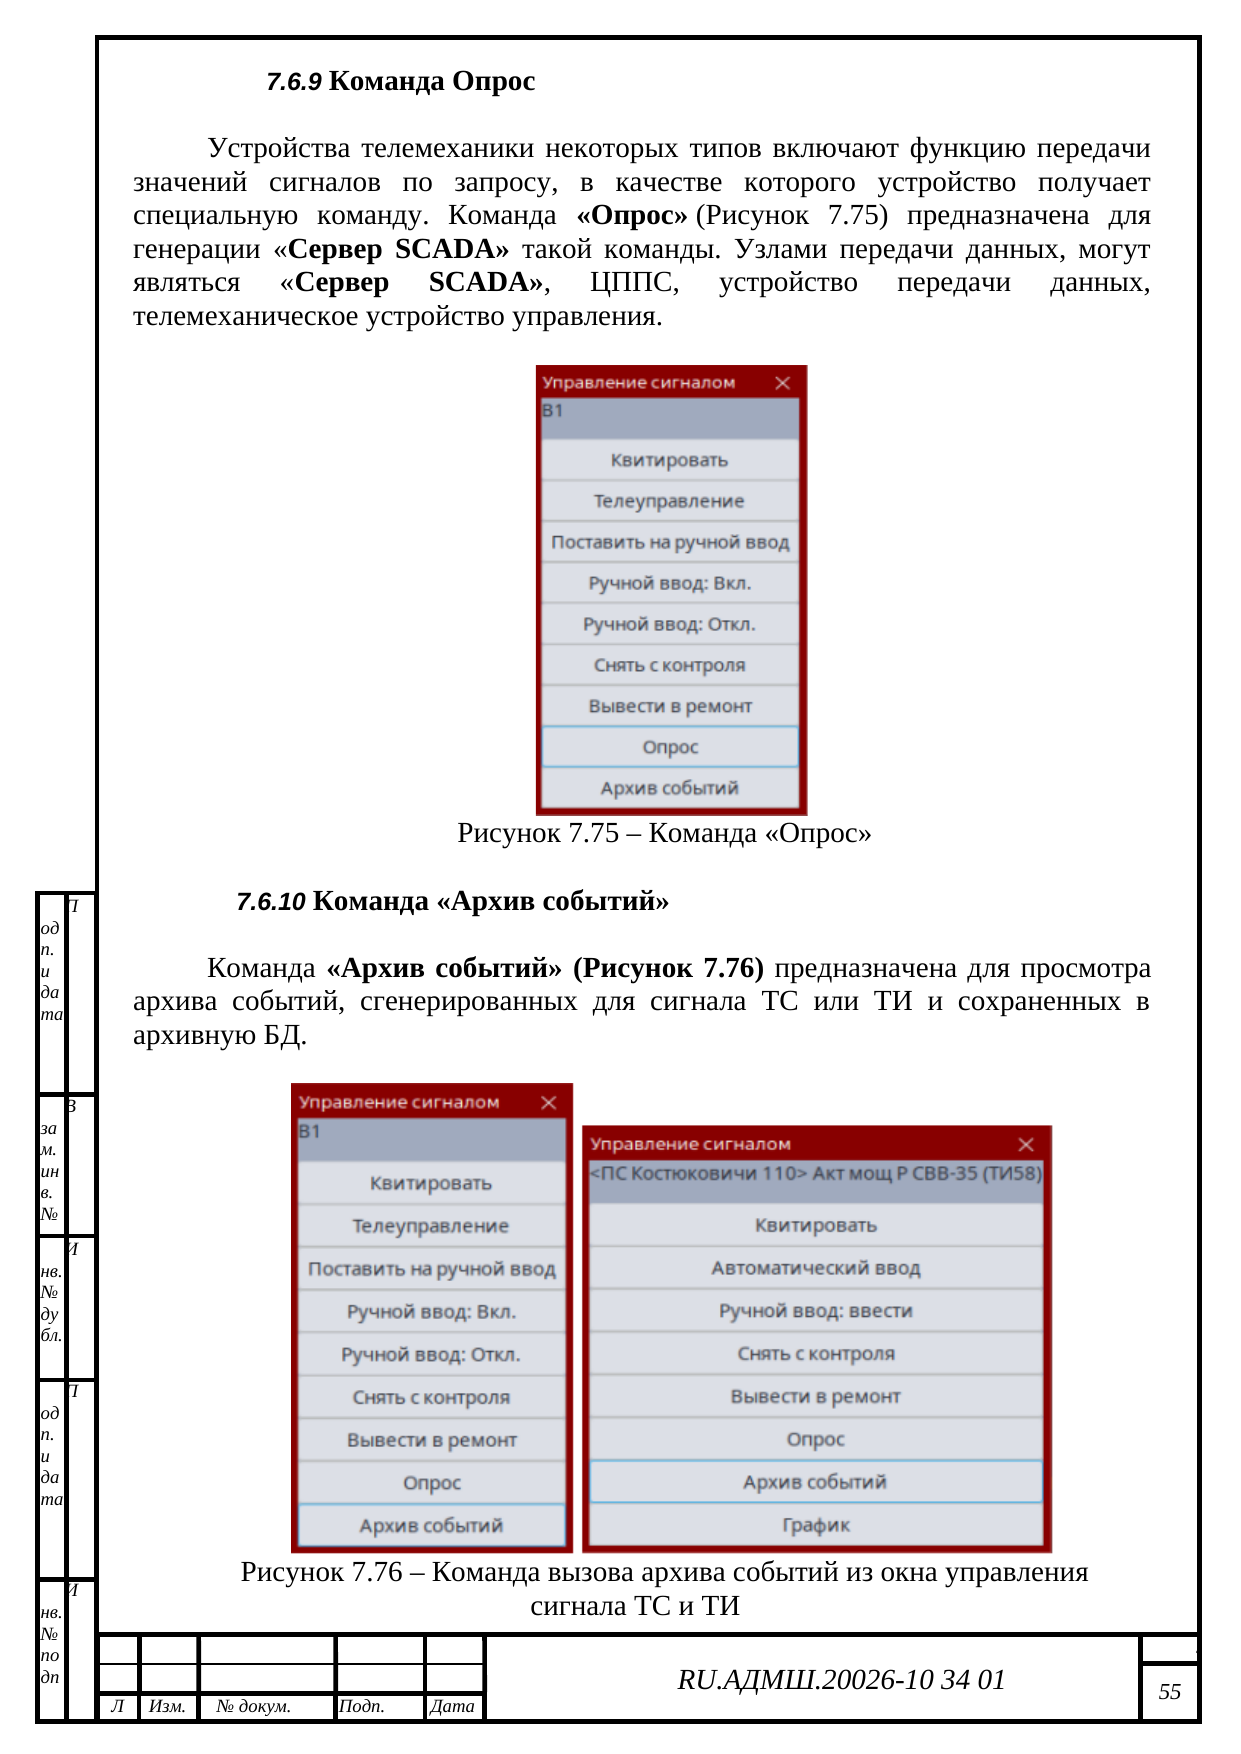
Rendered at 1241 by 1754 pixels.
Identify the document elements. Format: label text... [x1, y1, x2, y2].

picture [291, 1083, 1053, 1555]
subtitle Команда Опрос [177, 63, 1152, 97]
subtitle Команда «Архив событий» [177, 883, 1152, 916]
text Рисунок 7.60 – Команда вызова архива событий из окна управления сигнала ТС и ТИ [133, 1554, 1137, 1621]
text Рисунок 7.59 – Команда «Опрос» [133, 816, 1137, 849]
picture [535, 365, 808, 816]
